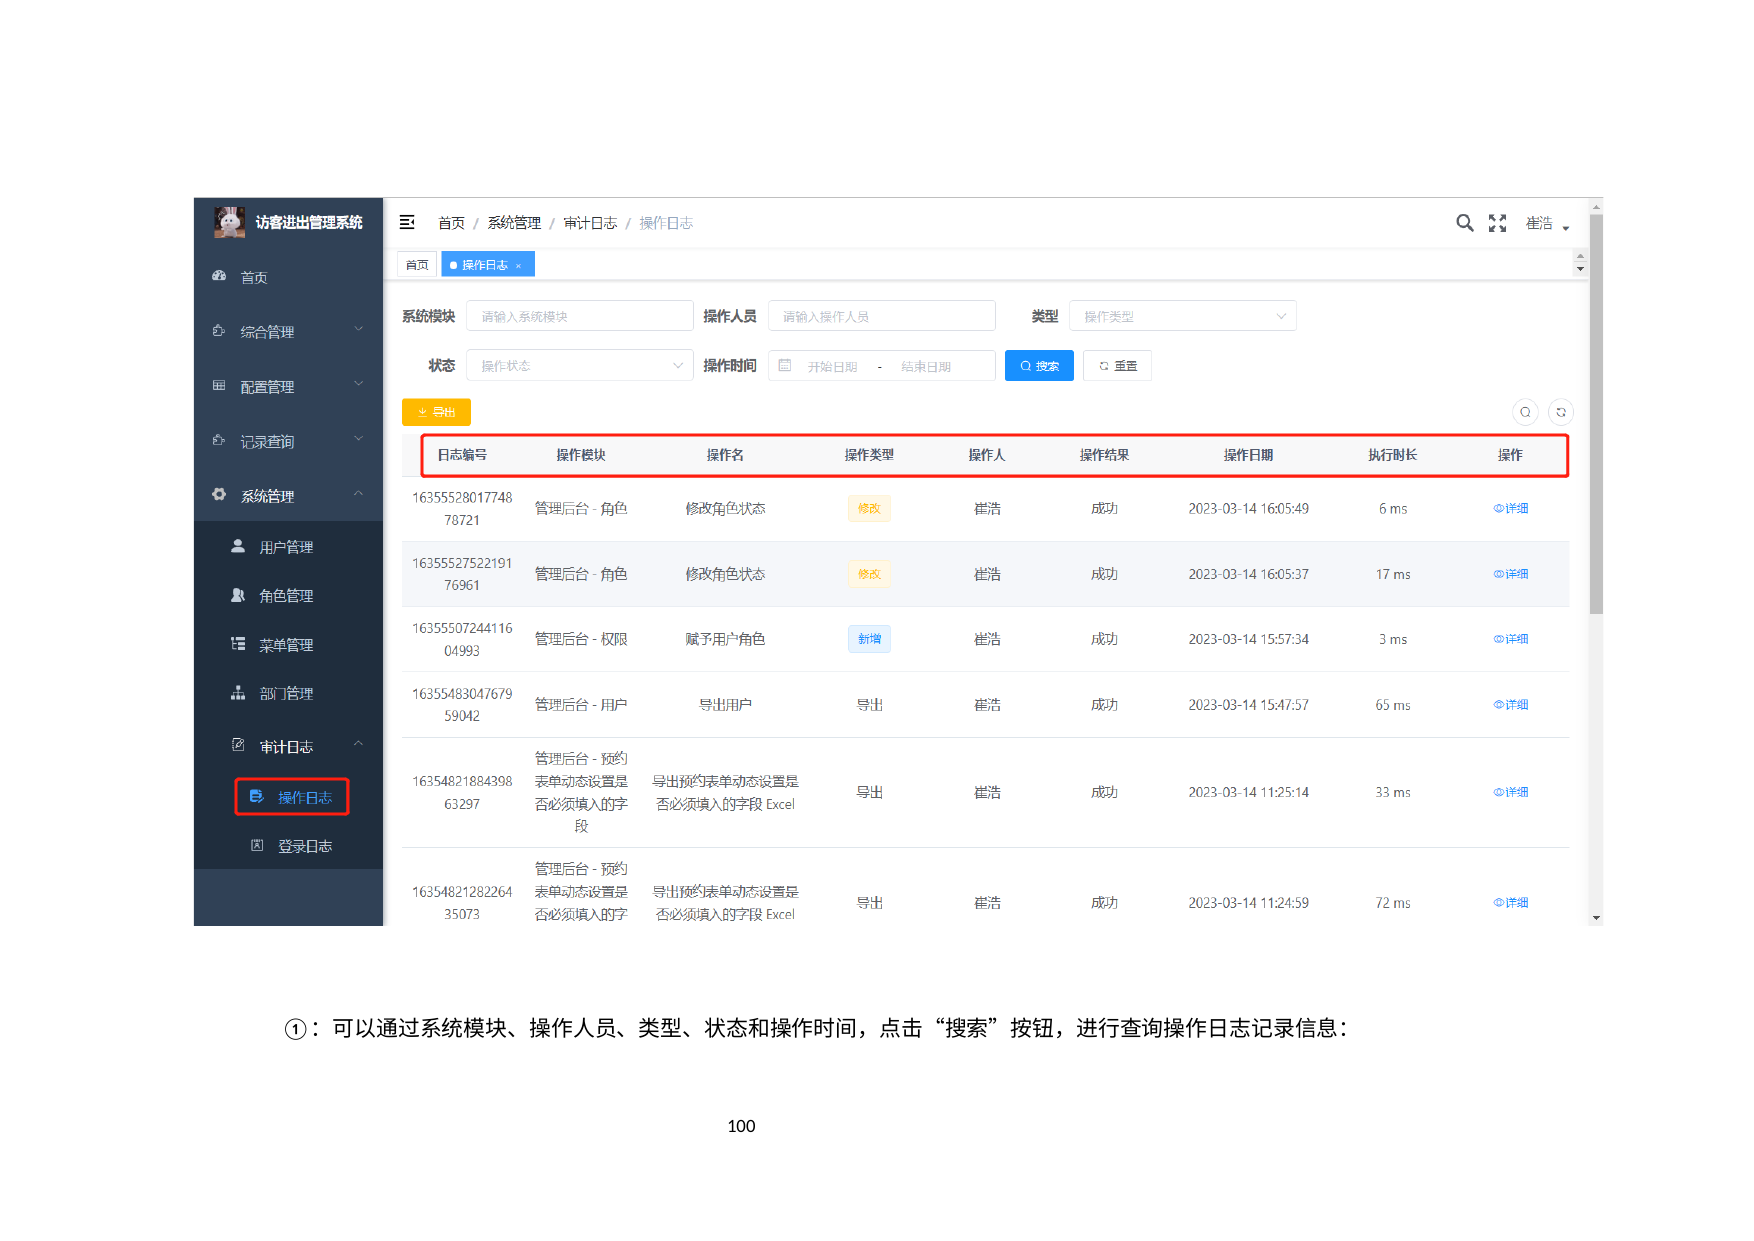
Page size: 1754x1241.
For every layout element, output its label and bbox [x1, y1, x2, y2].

picture [193, 197, 1604, 926]
